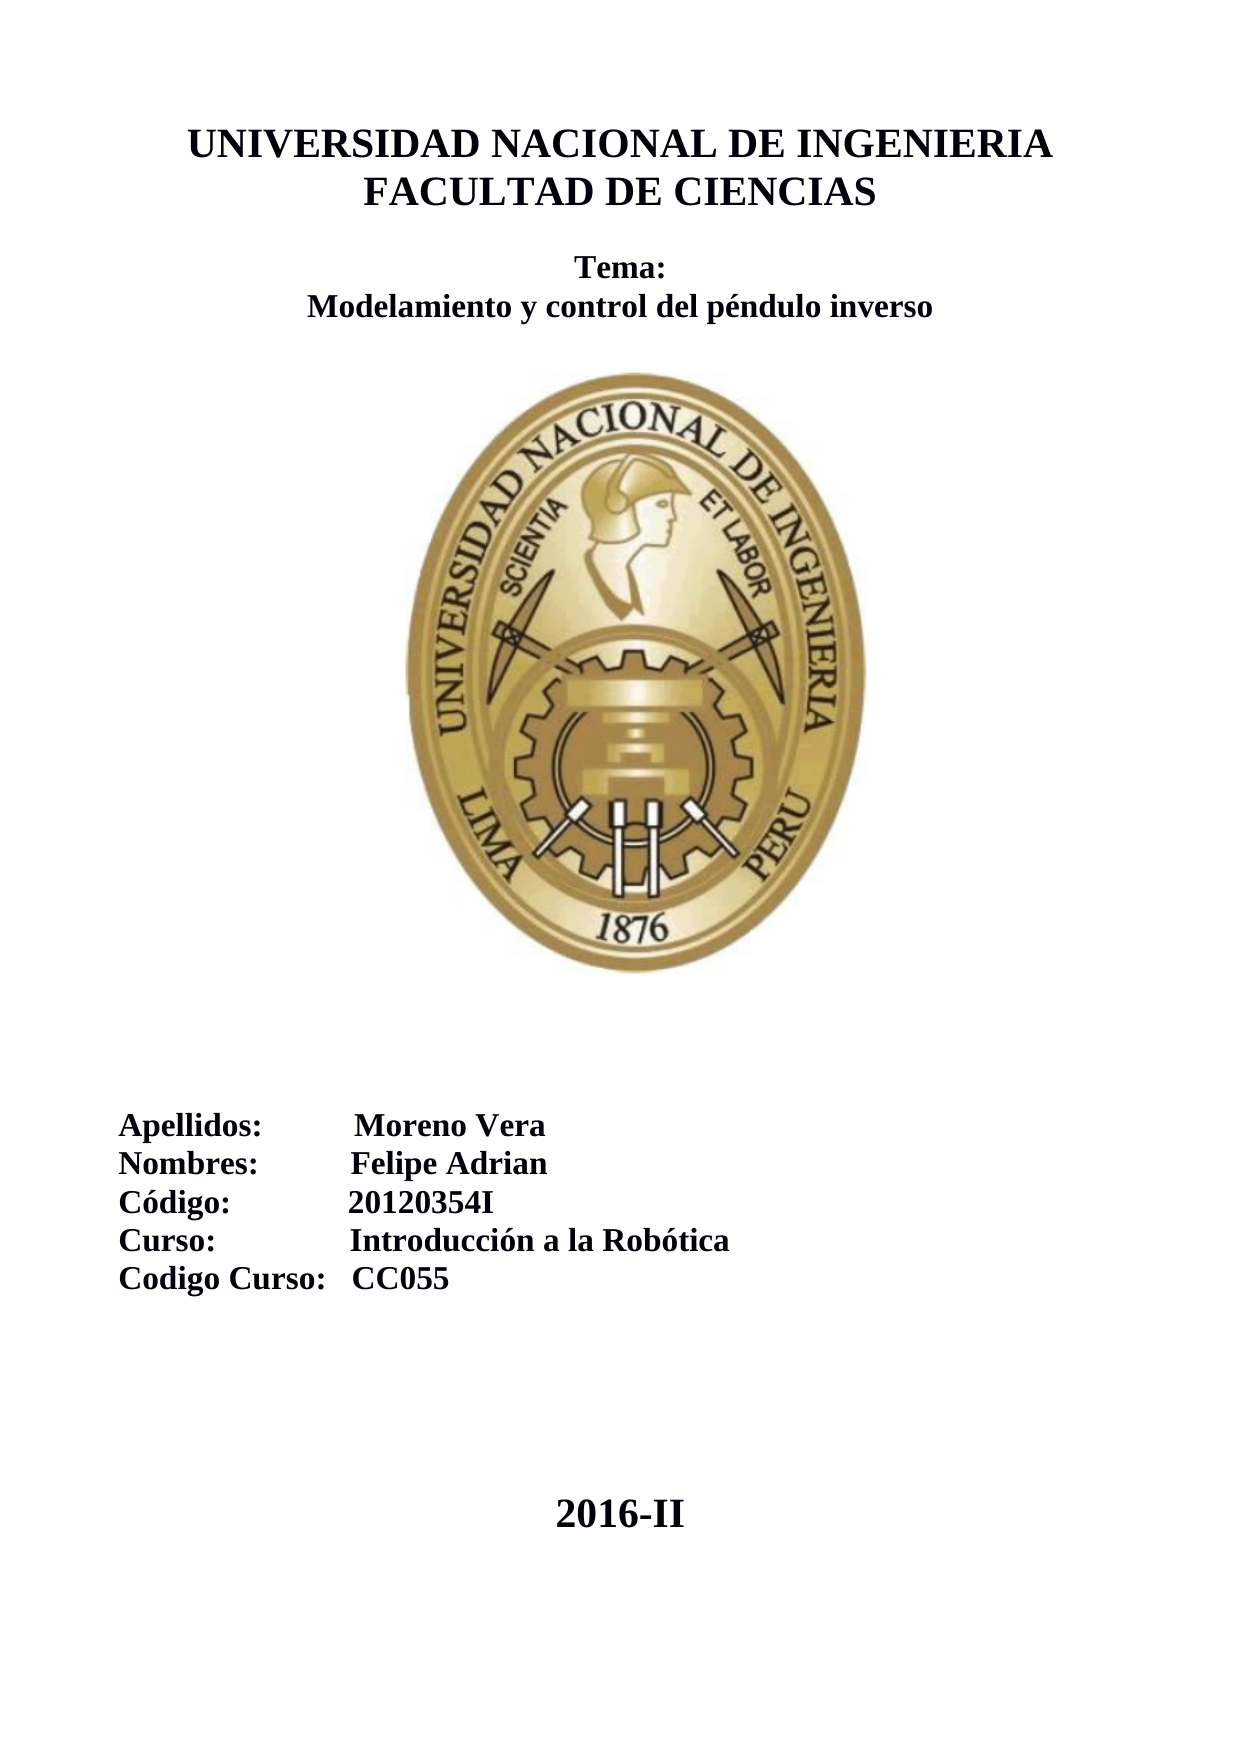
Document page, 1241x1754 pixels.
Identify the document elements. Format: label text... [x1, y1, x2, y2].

text Código: 20120354I [118, 1182, 1122, 1220]
text Tema: [118, 247, 1122, 286]
text 2016-II [118, 1488, 1122, 1536]
text Nombres: Felipe Adrian [118, 1143, 1122, 1182]
picture [387, 357, 889, 1005]
text Codigo Curso: CC055 [118, 1258, 1122, 1297]
text Apellidos: Moreno Vera [118, 1105, 1122, 1143]
text Modelamiento y control del péndulo inverso [118, 286, 1122, 324]
text Curso: Introducción a la Robótica [118, 1220, 1122, 1258]
text UNIVERSIDAD NACIONAL DE INGENIERIA [118, 118, 1122, 166]
text FACULTAD DE CIENCIAS [118, 166, 1122, 214]
